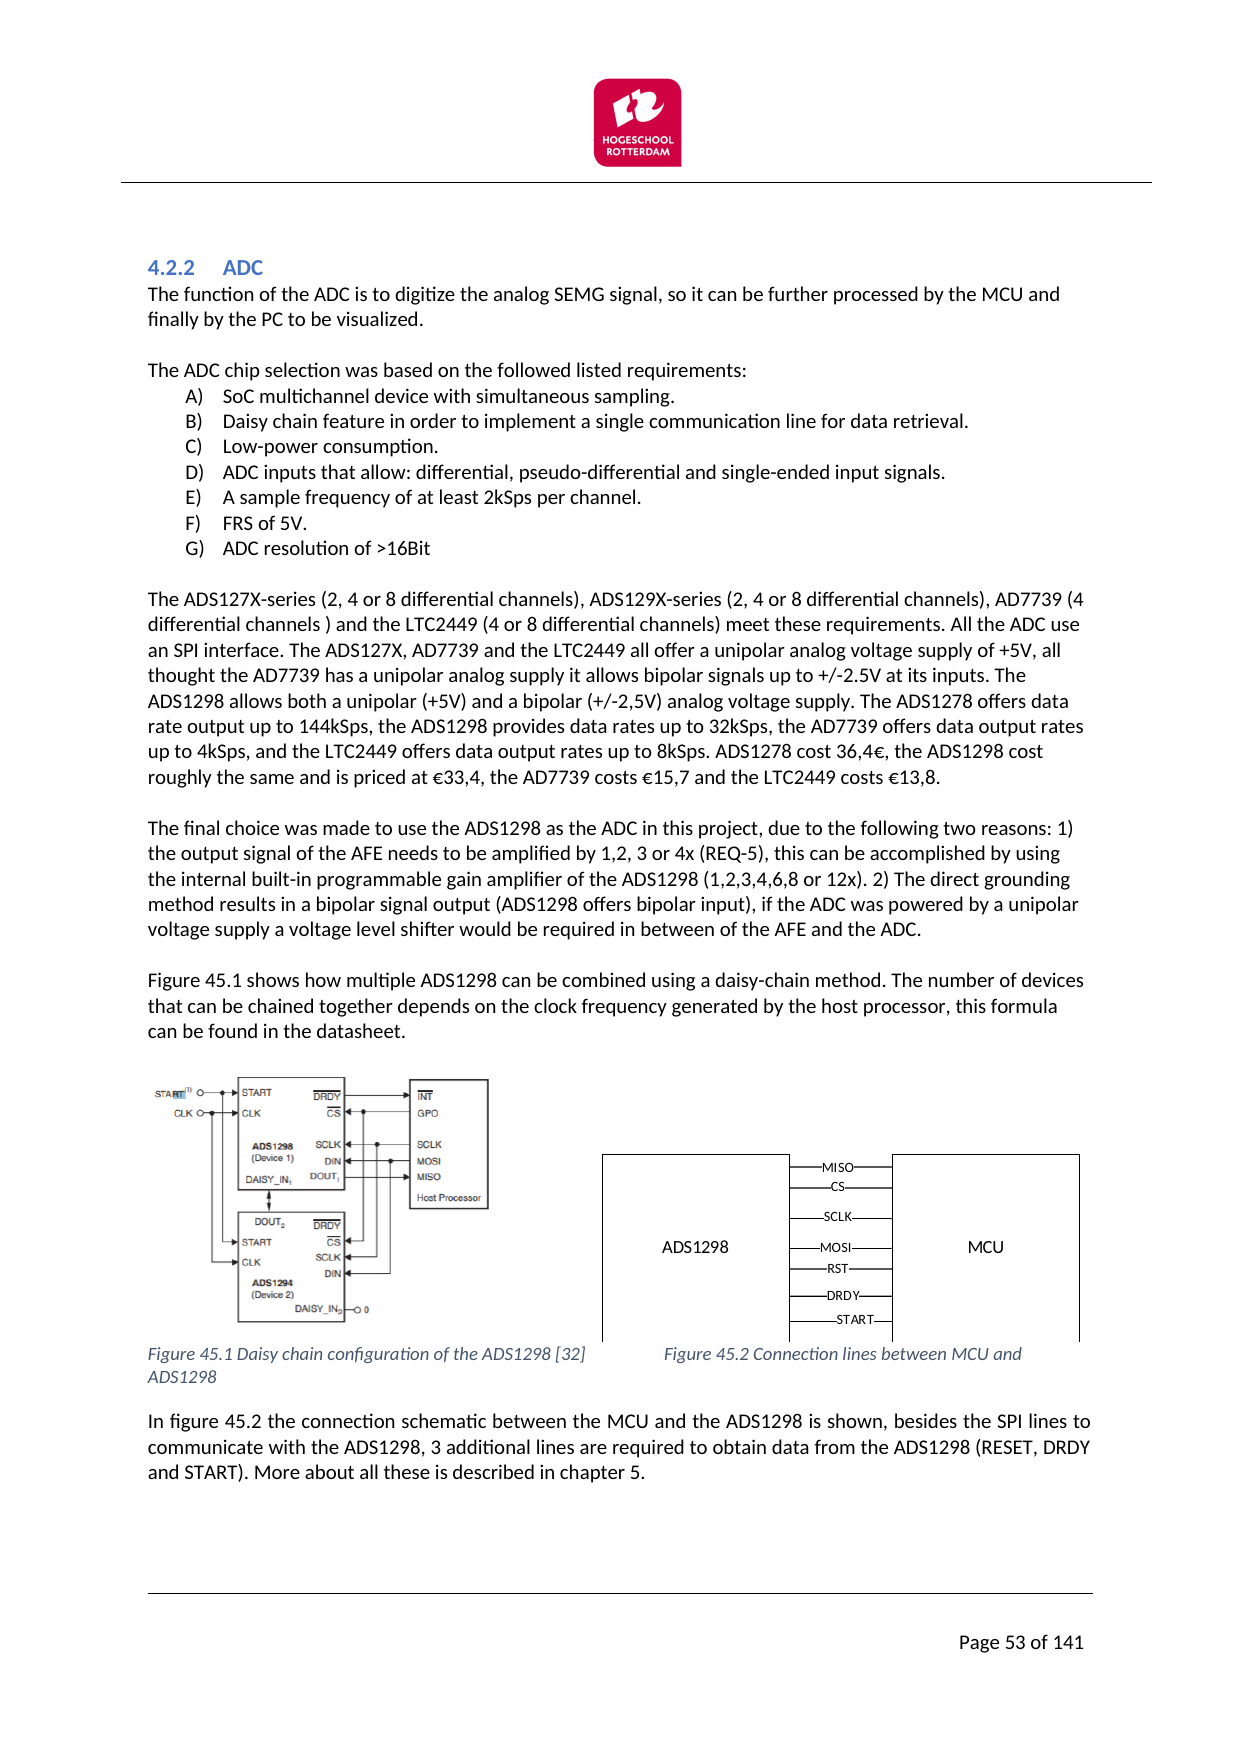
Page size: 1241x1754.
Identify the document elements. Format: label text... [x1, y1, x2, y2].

list Low-power consumption. [185, 434, 1093, 459]
subtitle ADC [148, 253, 1093, 281]
text The ADC chip selection was based on the followed listed requirements: [148, 357, 1093, 383]
text The ADS127X-series (2, 4 or 8 differential channels), ADS129X-series (2, 4 or 8 differential channels), AD7739 (4 differential channels ) and the LTC2449 (4 or 8 differential channels) meet these requirements. All the ADC use an SPI interface. The ADS127X, AD7739 and the LTC2449 all offer a unipolar analog voltage supply of +5V, all thought the AD7739 has a unipolar analog supply it allows bipolar signals up to +/-2.5V at its inputs. The ADS1298 allows both a unipolar (+5V) and a bipolar (+/-2,5V) analog voltage supply. The ADS1278 offers data rate output up to 144kSps, the ADS1298 provides data rates up to 32kSps, the AD7739 offers data output rates up to 4kSps, and the LTC2449 offers data output rates up to 8kSps. ADS1278 cost 36,4€, the ADS1298 cost roughly the same and is priced at €33,4, the AD7739 costs €15,7 and the LTC2449 costs €13,8. [148, 586, 1093, 789]
text The final choice was made to use the ADS1298 as the ADC in this project, due to the following two reasons: 1) the output signal of the AFE needs to be amplified by 1,2, 3 or 4x (REQ-5), this can be accomplished by using the internal built-in programmable gain amplifier of the ADS1298 (1,2,3,4,6,8 or 12x). 2) The direct grounding method results in a bipolar signal output (ADS1298 offers bipolar input), if the ADC was powered by a unipolar voltage supply a voltage level shifter would be required in between of the AFE and the ADC. [148, 815, 1093, 942]
list ADC resolution of >16Bit [185, 535, 1093, 561]
list ADC inputs that allow: differential, pseudo-differential and single-ended input signals. [185, 459, 1093, 484]
text Figure 45.1 Daisy chain configuration of the ADS1298 [32] Figure 45.2 Connection lines between MCU and ADS1298 [148, 1342, 1093, 1388]
text In figure 45.2 the connection schematic between the MCU and the ADS1298 is shown, besides the SPI lines to communicate with the ADS1298, 3 additional lines are required to obtain data from the ADS1298 (RESET, DRDY and START). More about all these is described in chapter 5. [148, 1409, 1093, 1485]
list Daisy chain feature in order to implement a single communication line for data retrieval. [185, 408, 1093, 434]
list SoC multichannel device with simultaneous sampling. [185, 383, 1093, 408]
picture [147, 1069, 499, 1342]
list FRS of 5V. [185, 510, 1093, 535]
picture [590, 73, 685, 173]
list A sample frequency of at least 2kSps per channel. [185, 484, 1093, 510]
text The function of the ADC is to digitize the analog SEMG signal, so it can be further processed by the MCU and finally by the PC to be visualized. [148, 281, 1093, 332]
text Figure 45.1 shows how multiple ADS1298 can be combined using a daisy-chain method. The number of devices that can be chained together depends on the clock frequency generated by the host processor, this formula can be found in the datasheet. [148, 967, 1093, 1044]
